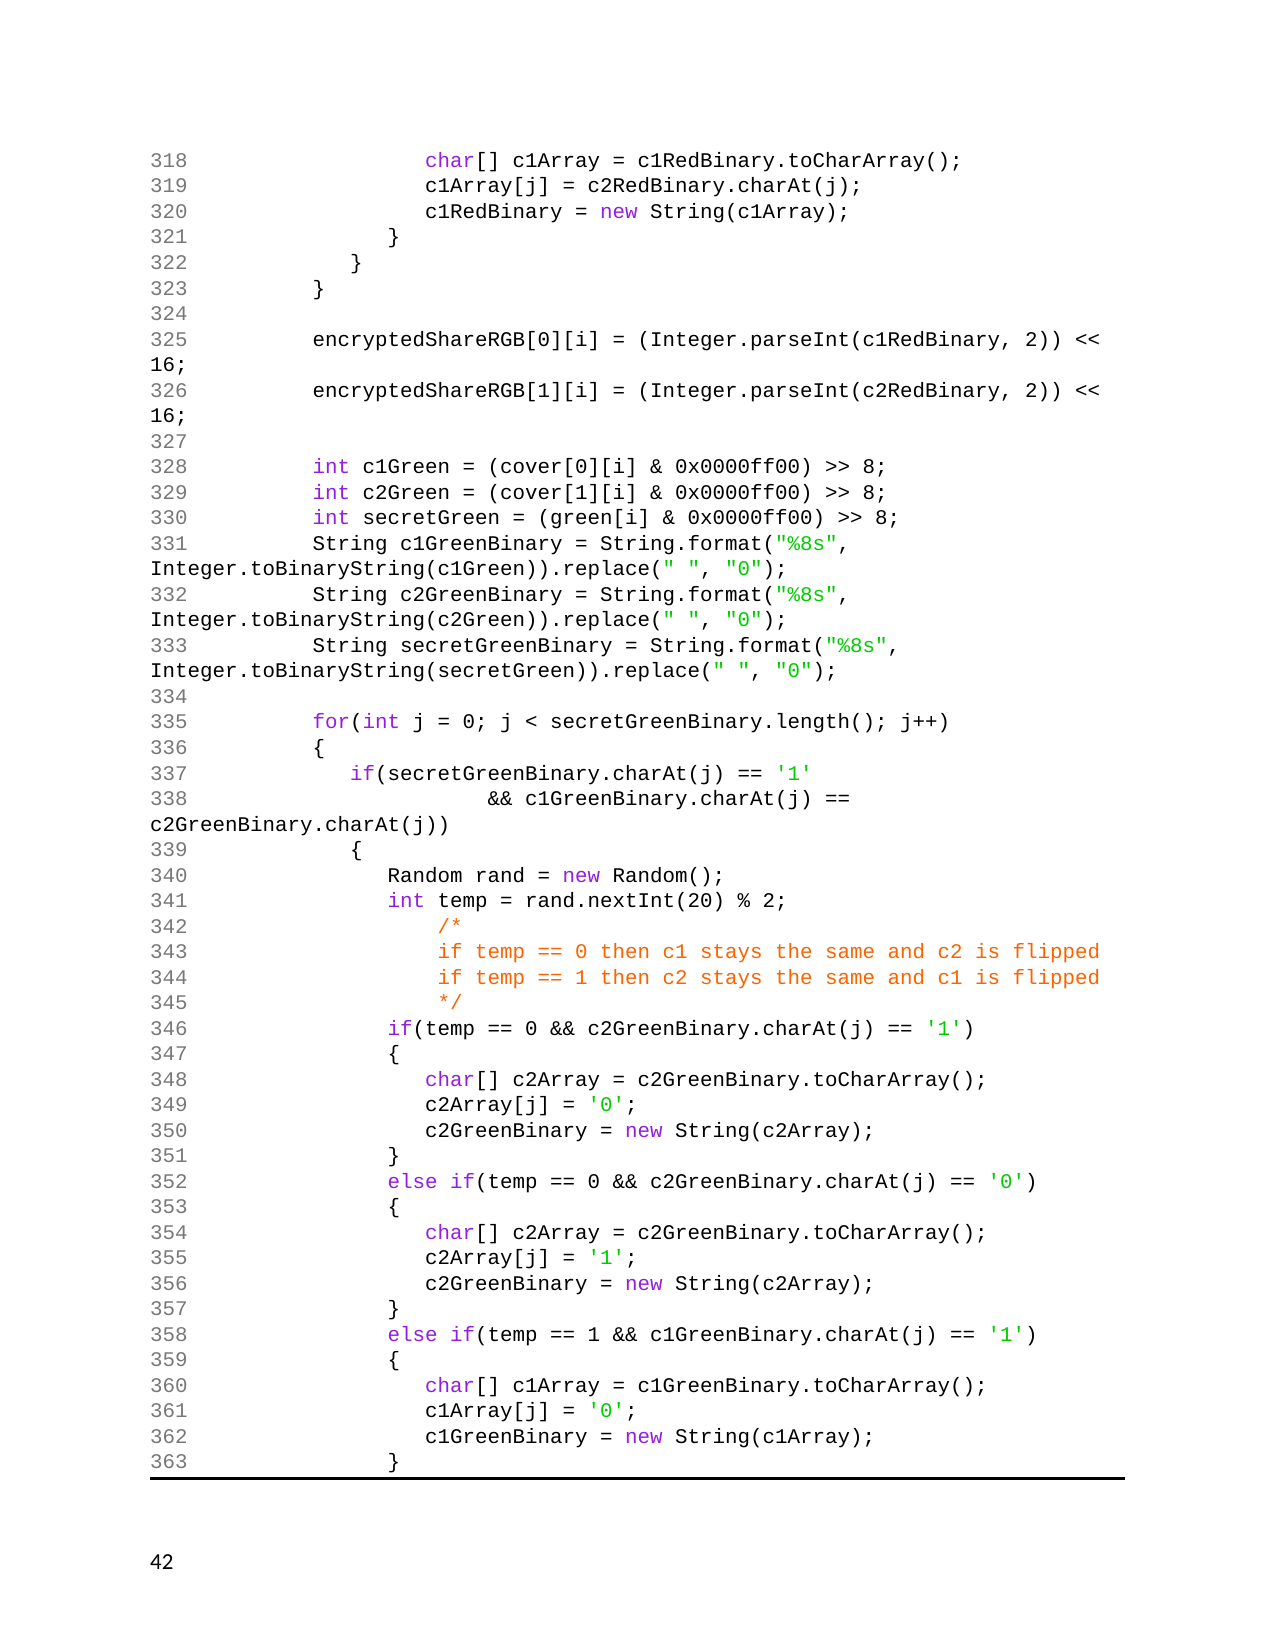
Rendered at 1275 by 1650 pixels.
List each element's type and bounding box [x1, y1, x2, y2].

text [150, 150, 1125, 1477]
